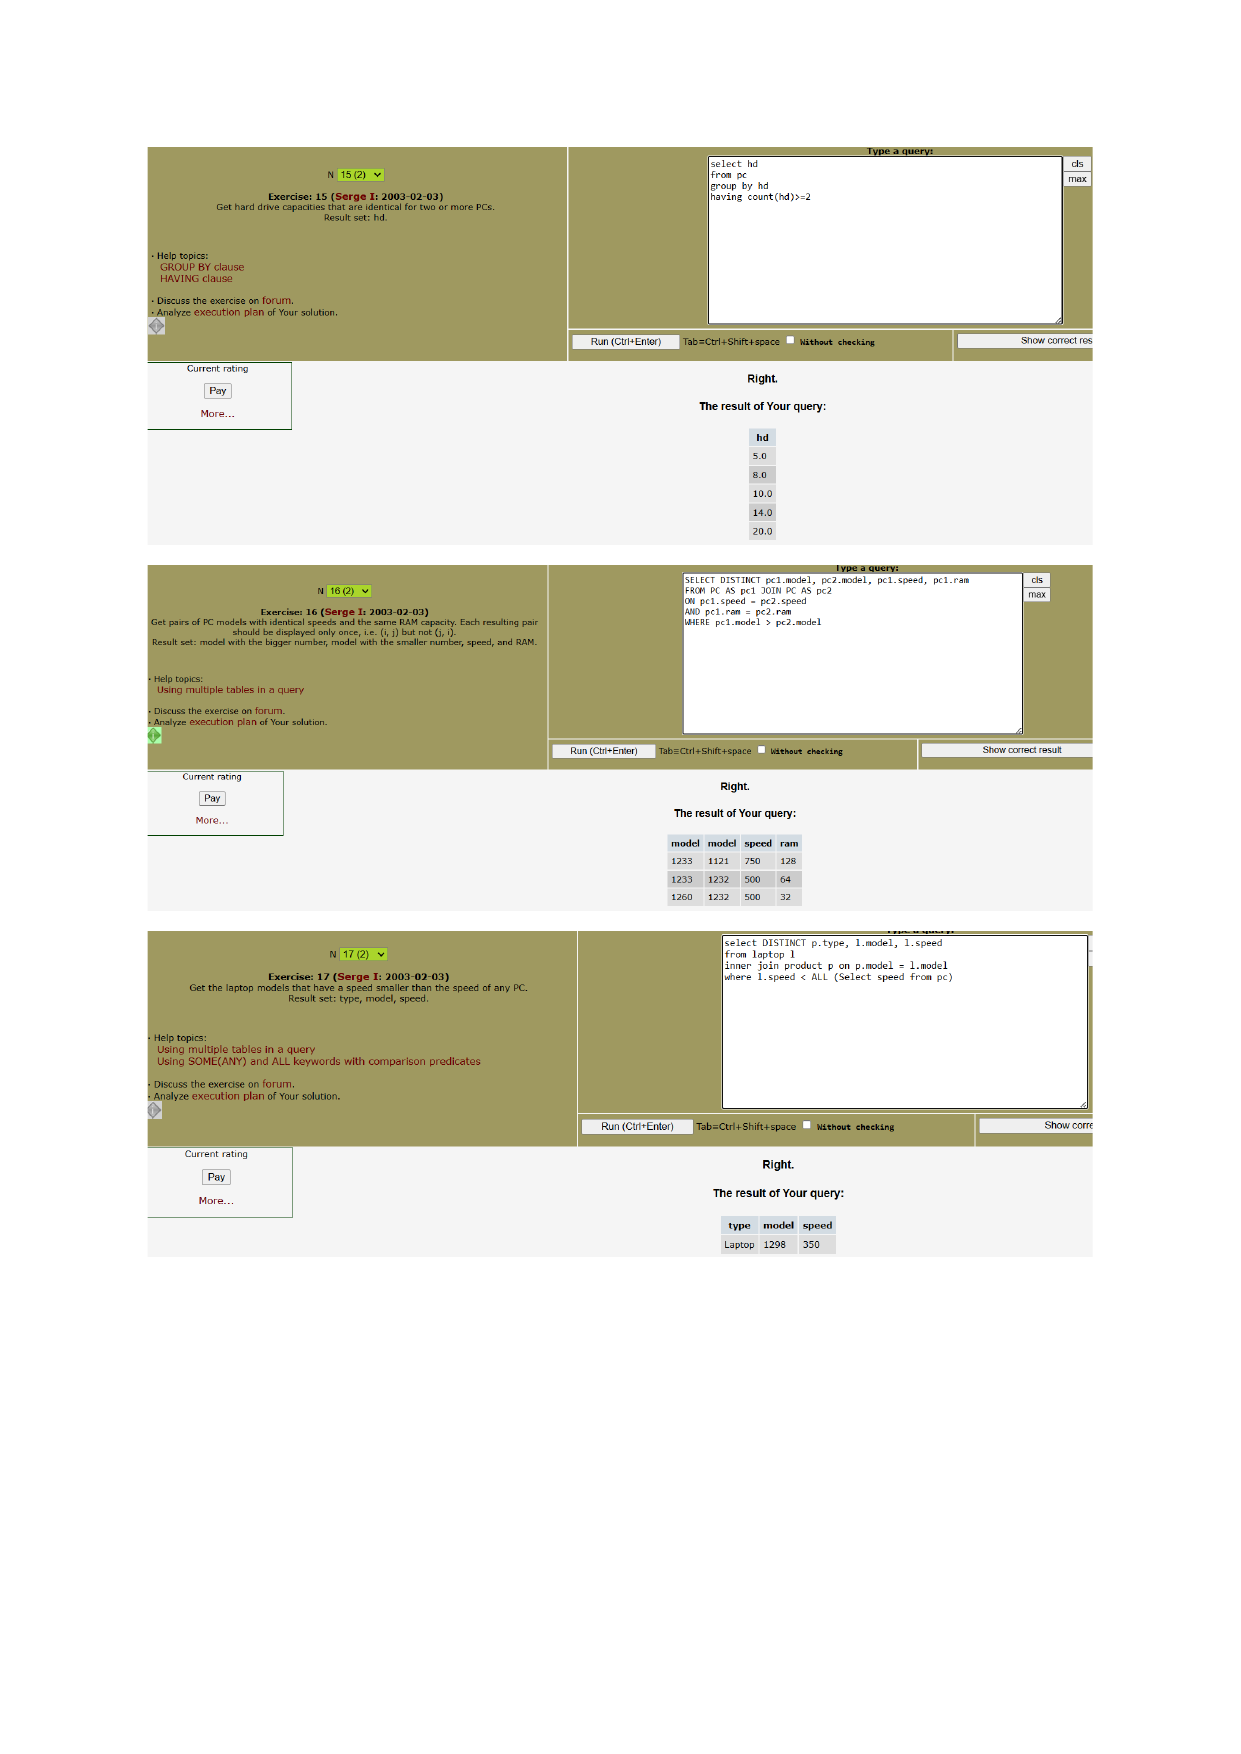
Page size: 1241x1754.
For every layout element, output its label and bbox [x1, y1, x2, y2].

picture [147, 565, 1093, 911]
picture [147, 931, 1093, 1257]
picture [147, 147, 1093, 545]
